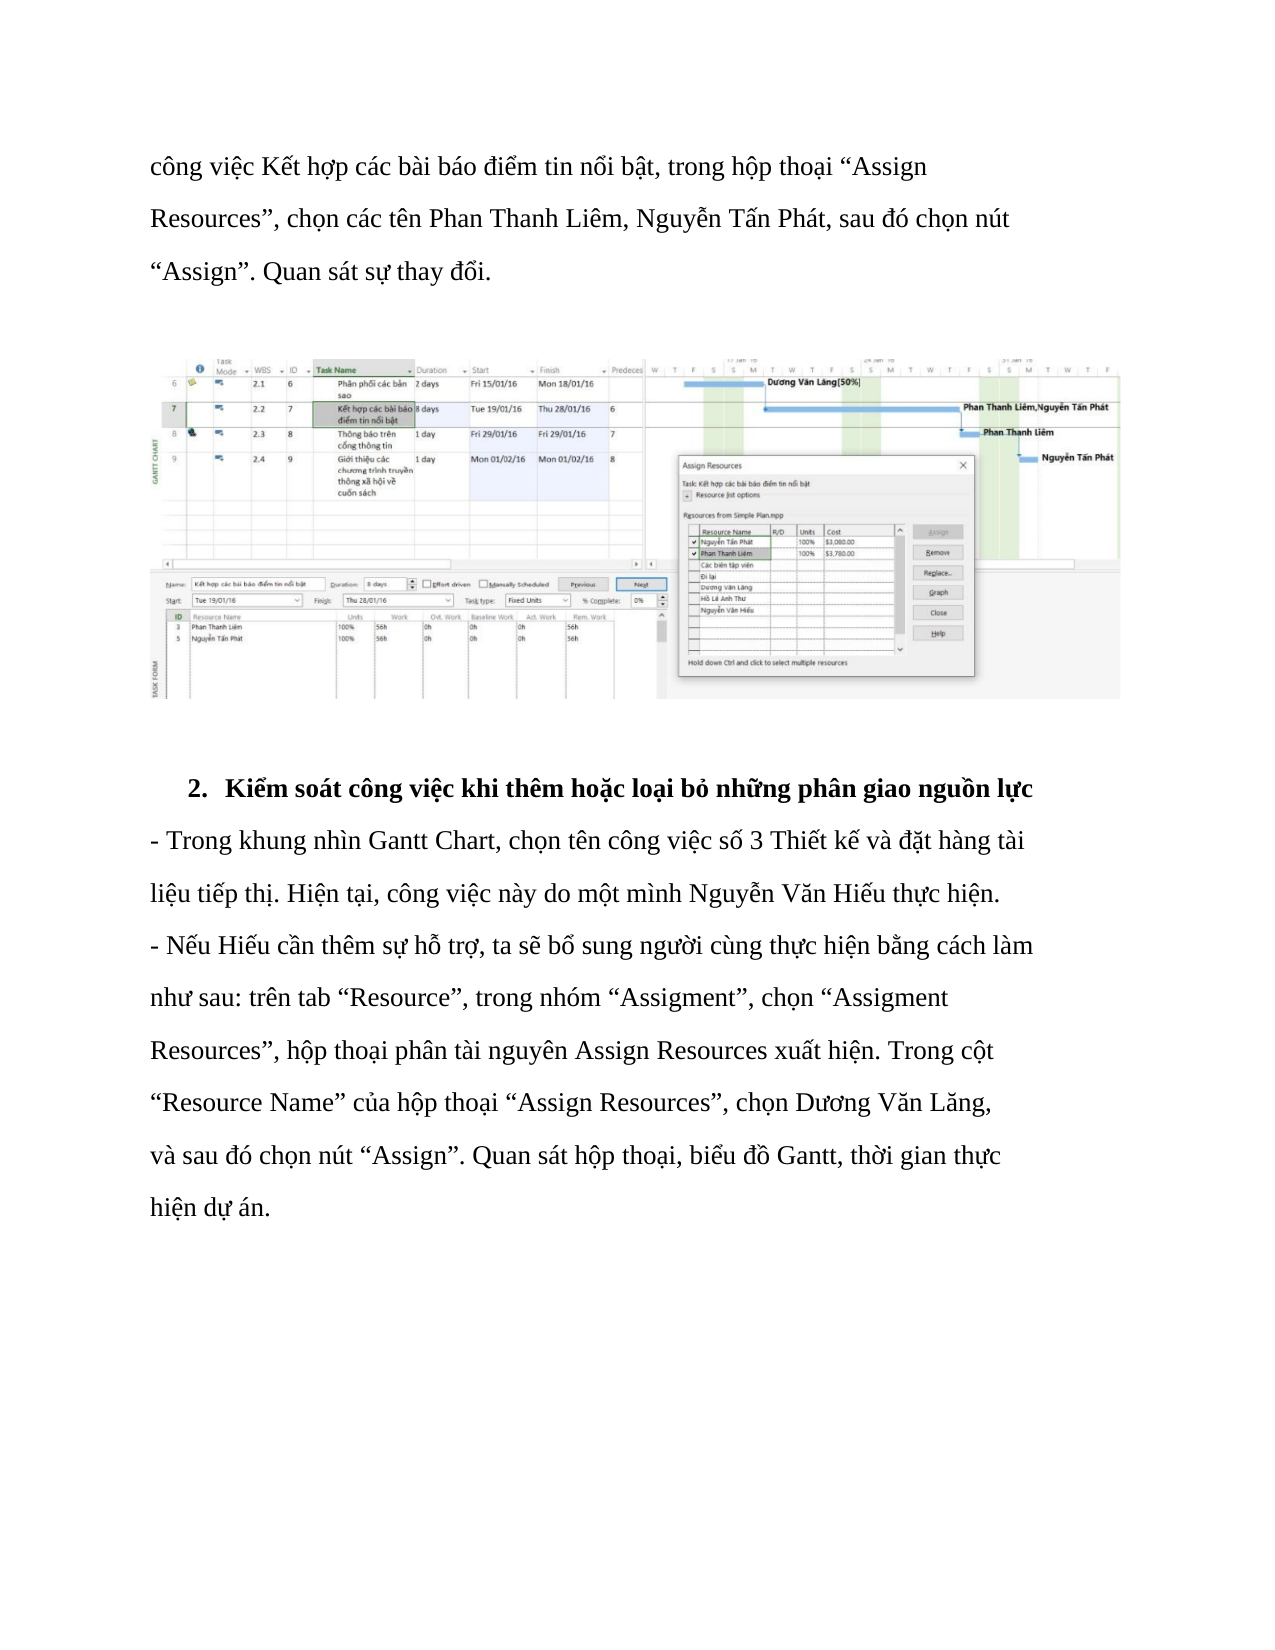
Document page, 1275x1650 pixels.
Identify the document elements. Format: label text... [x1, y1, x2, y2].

text “Resource Name” của hộp thoại “Assign Resources”, chọn Dương Văn Lăng, [150, 1086, 1125, 1117]
text và sau đó chọn nút “Assign”. Quan sát hộp thoại, biểu đồ Gantt, thời gian thực [150, 1139, 1125, 1170]
text Resources”, hộp thoại phân tài nguyên Assign Resources xuất hiện. Trong cột [150, 1034, 1125, 1065]
text liệu tiếp thị. Hiện tại, công việc này do một mình Nguyễn Văn Hiếu thực hiện. [150, 877, 1125, 908]
text hiện dự án. [150, 1191, 1125, 1222]
text công việc Kết hợp các bài báo điểm tin nổi bật, trong hộp thoại “Assign [150, 150, 1125, 181]
list Kiểm soát công việc khi thêm hoặc loại bỏ những phân giao nguồn lực [187, 772, 1125, 803]
text Resources”, chọn các tên Phan Thanh Liêm, Nguyễn Tấn Phát, sau đó chọn nút [150, 202, 1125, 233]
text - Trong khung nhìn Gantt Chart, chọn tên công việc số 3 Thiết kế và đặt hàng tài [150, 824, 1125, 856]
picture [150, 359, 1125, 699]
text như sau: trên tab “Resource”, trong nhóm “Assigment”, chọn “Assigment [150, 982, 1125, 1013]
text - Nếu Hiếu cần thêm sự hỗ trợ, ta sẽ bổ sung người cùng thực hiện bằng cách làm [150, 929, 1125, 960]
text “Assign”. Quan sát sự thay đổi. [150, 255, 1125, 286]
